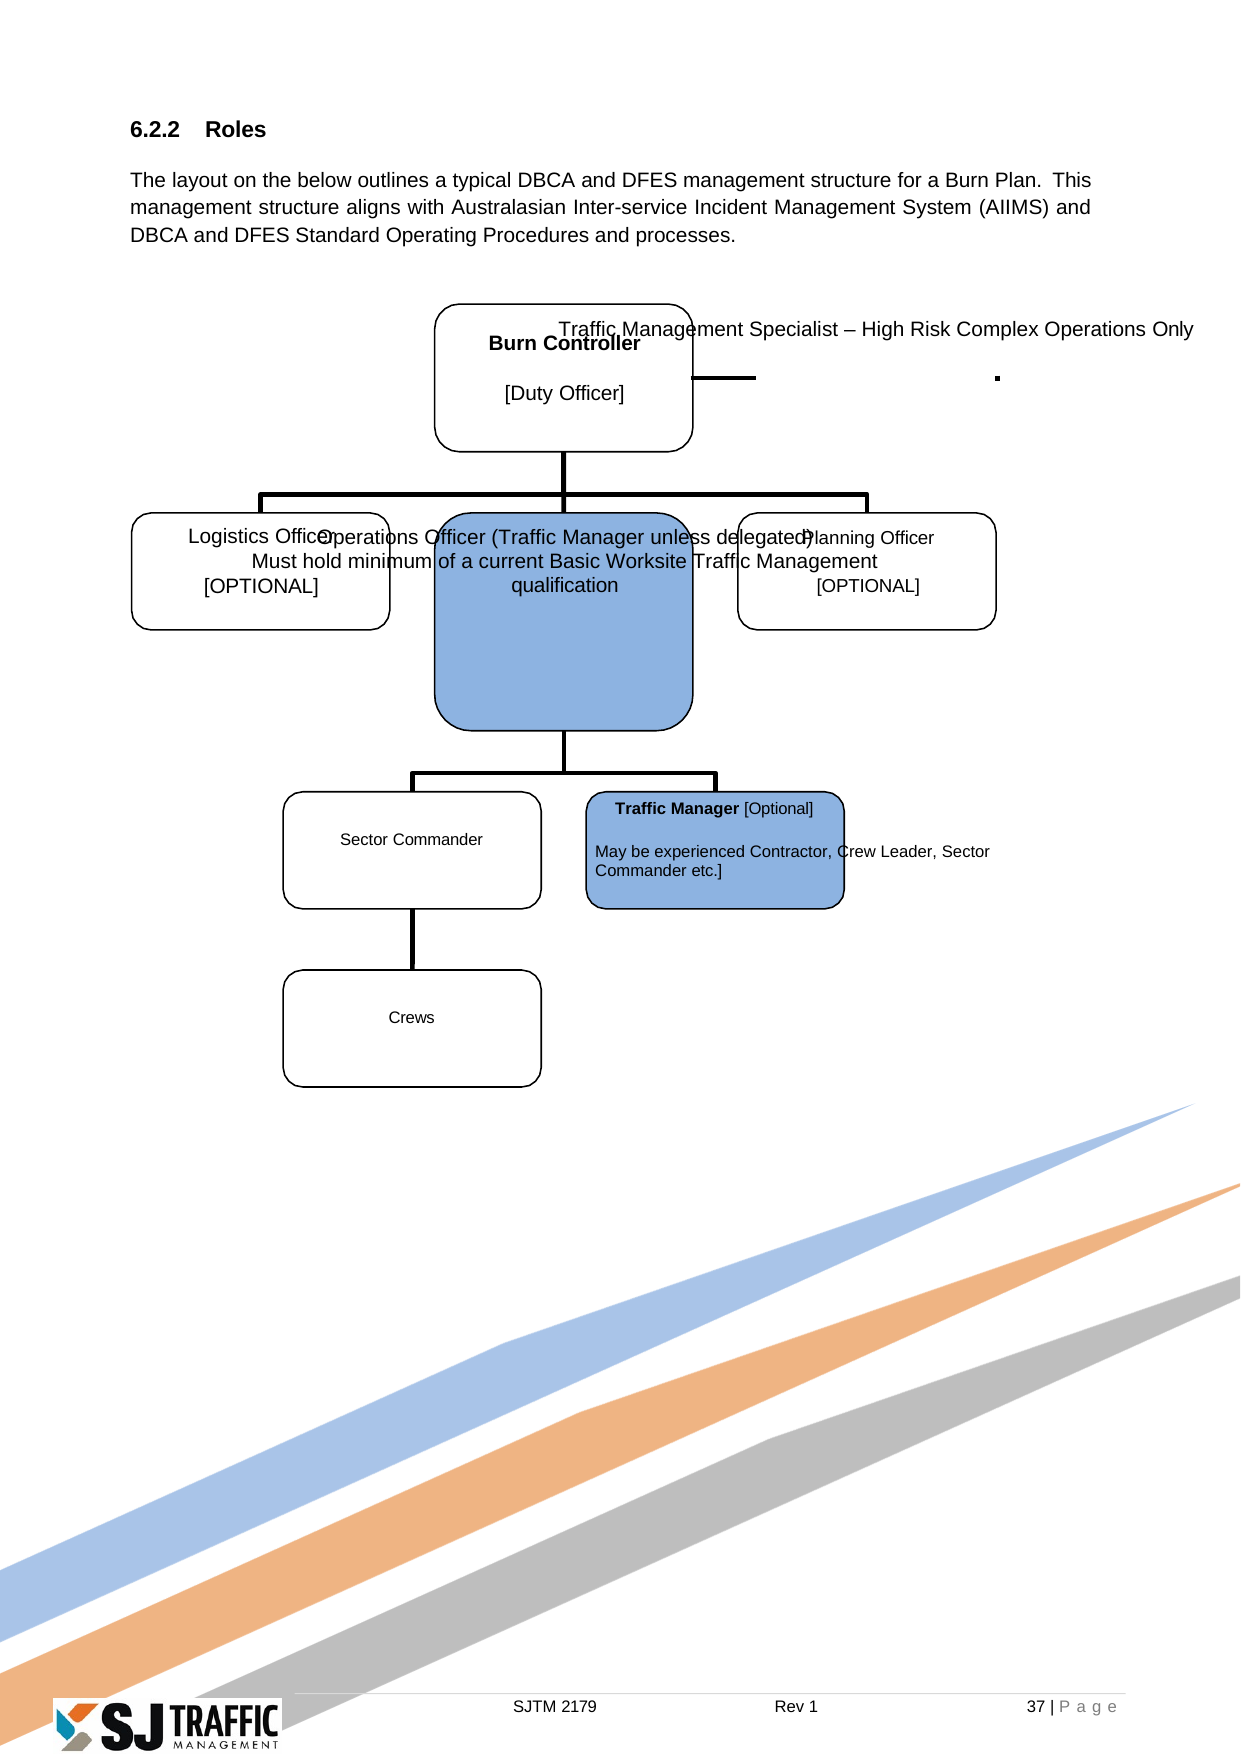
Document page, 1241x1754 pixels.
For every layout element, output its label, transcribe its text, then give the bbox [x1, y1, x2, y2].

text The layout on the below outlines a typical DBCA and DFES management structure for a Burn Plan. This management structure aligns with Australasian Inter-service Incident Management System (AIIMS) and DBCA and DFES Standard Operating Procedures and processes. [130, 168, 1092, 247]
subtitle Roles [130, 116, 1213, 142]
picture [0, 1103, 1241, 1754]
